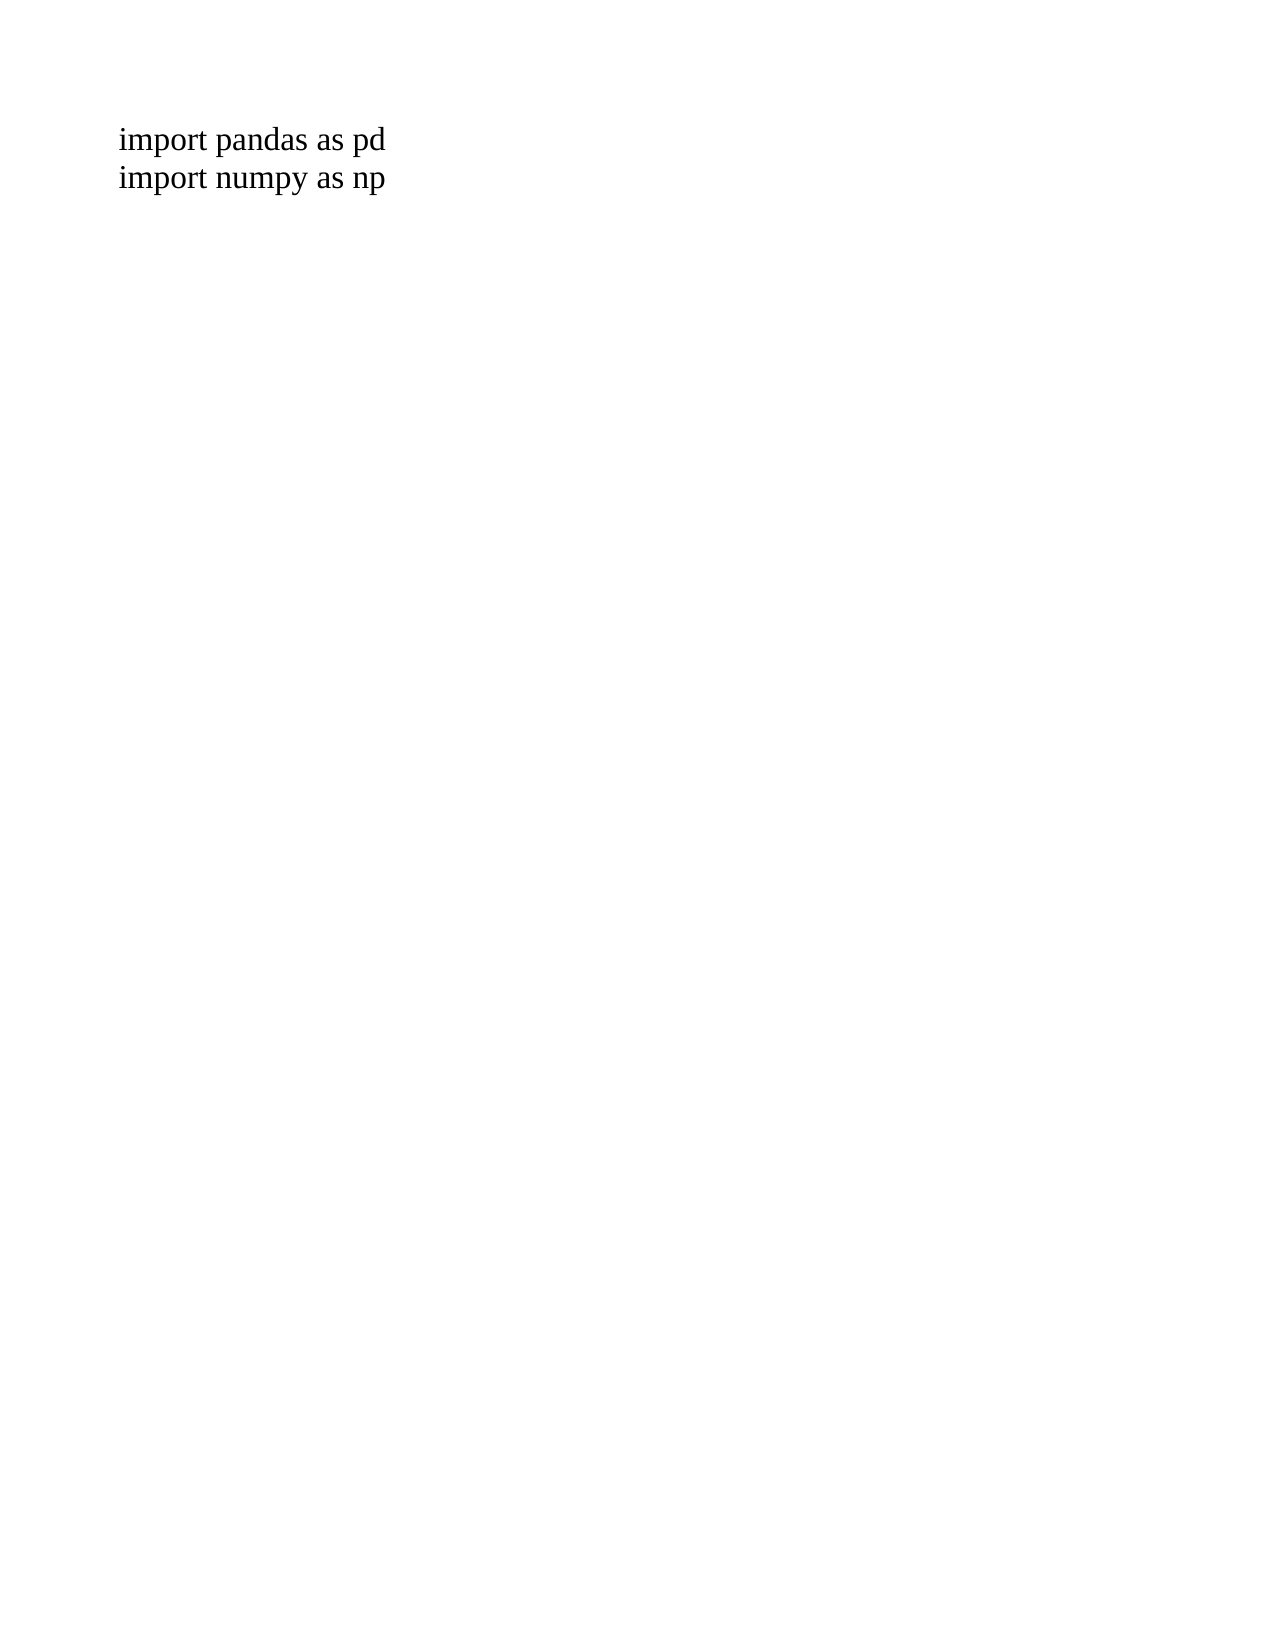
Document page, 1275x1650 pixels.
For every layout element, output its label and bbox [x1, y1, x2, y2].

text [118, 119, 448, 195]
